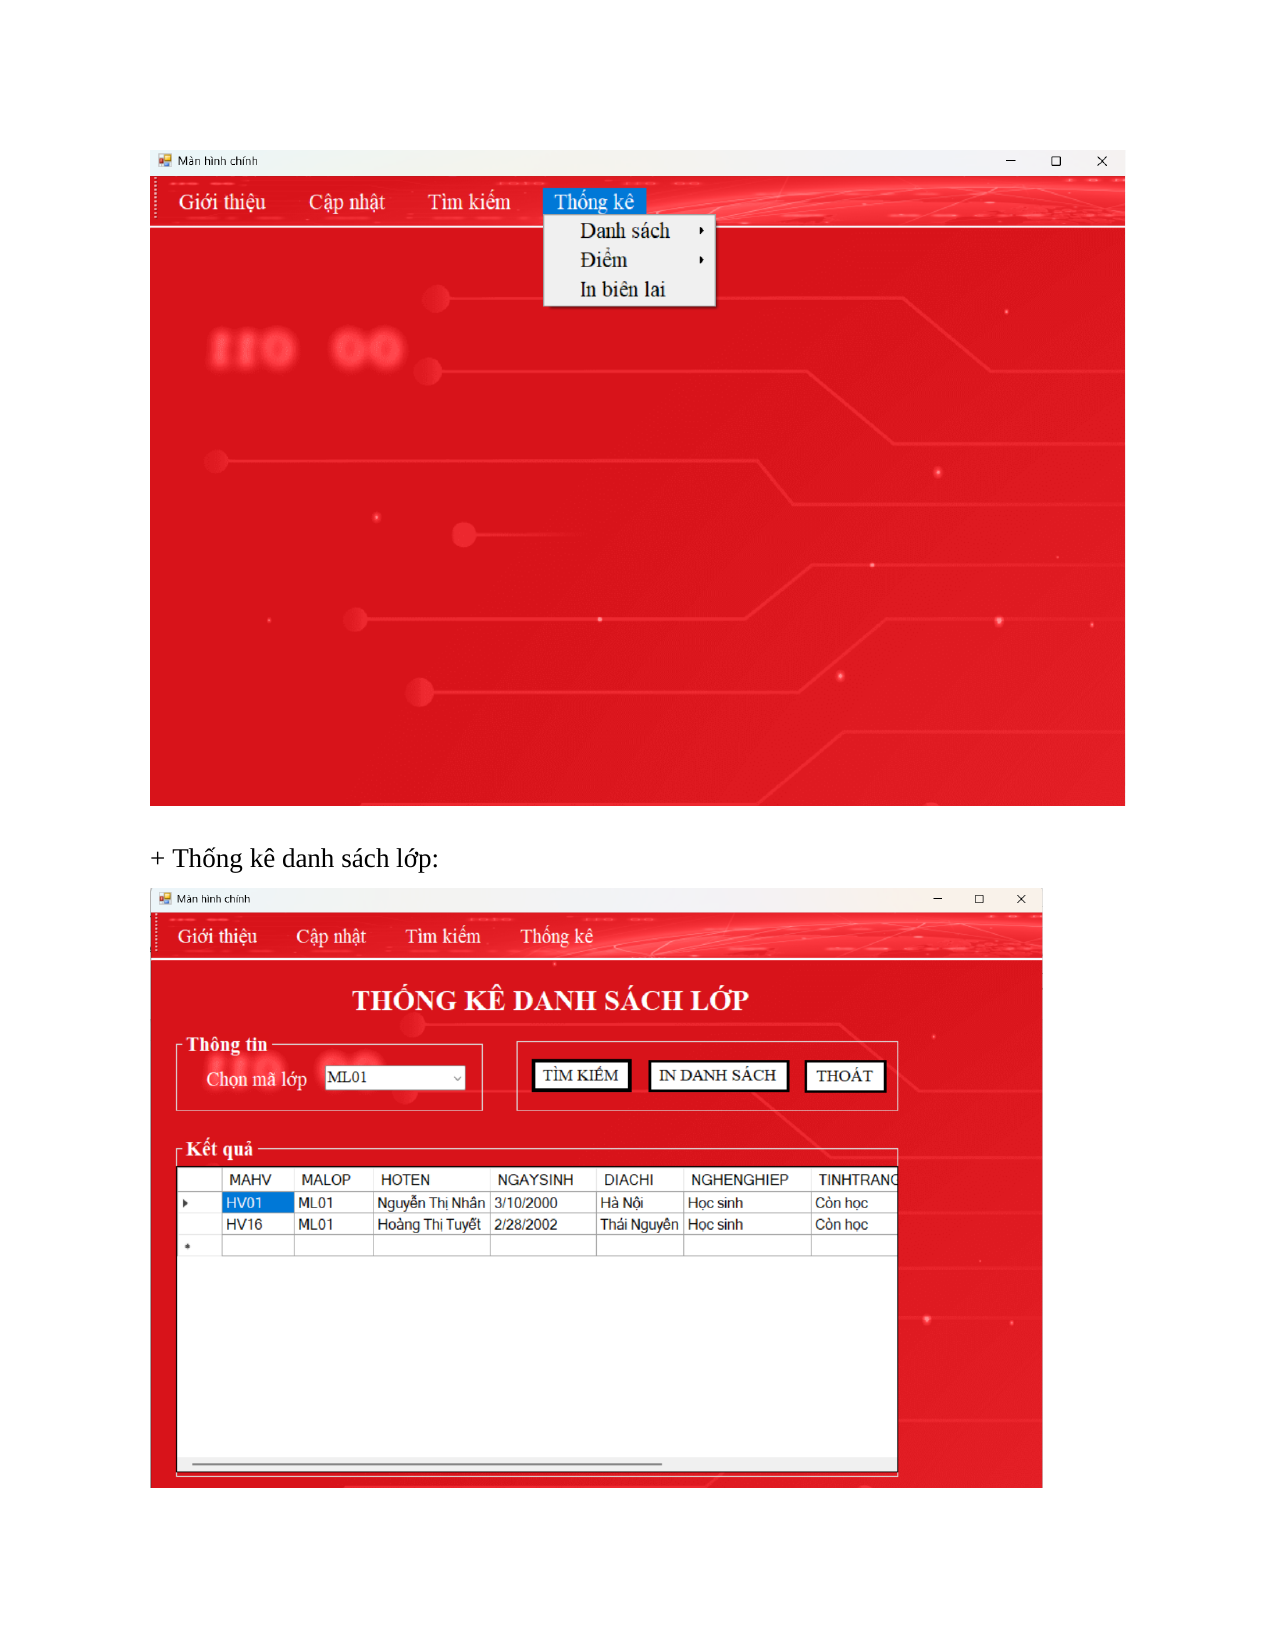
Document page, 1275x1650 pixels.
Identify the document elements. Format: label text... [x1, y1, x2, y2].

picture [150, 888, 1043, 1488]
picture [150, 150, 1125, 806]
